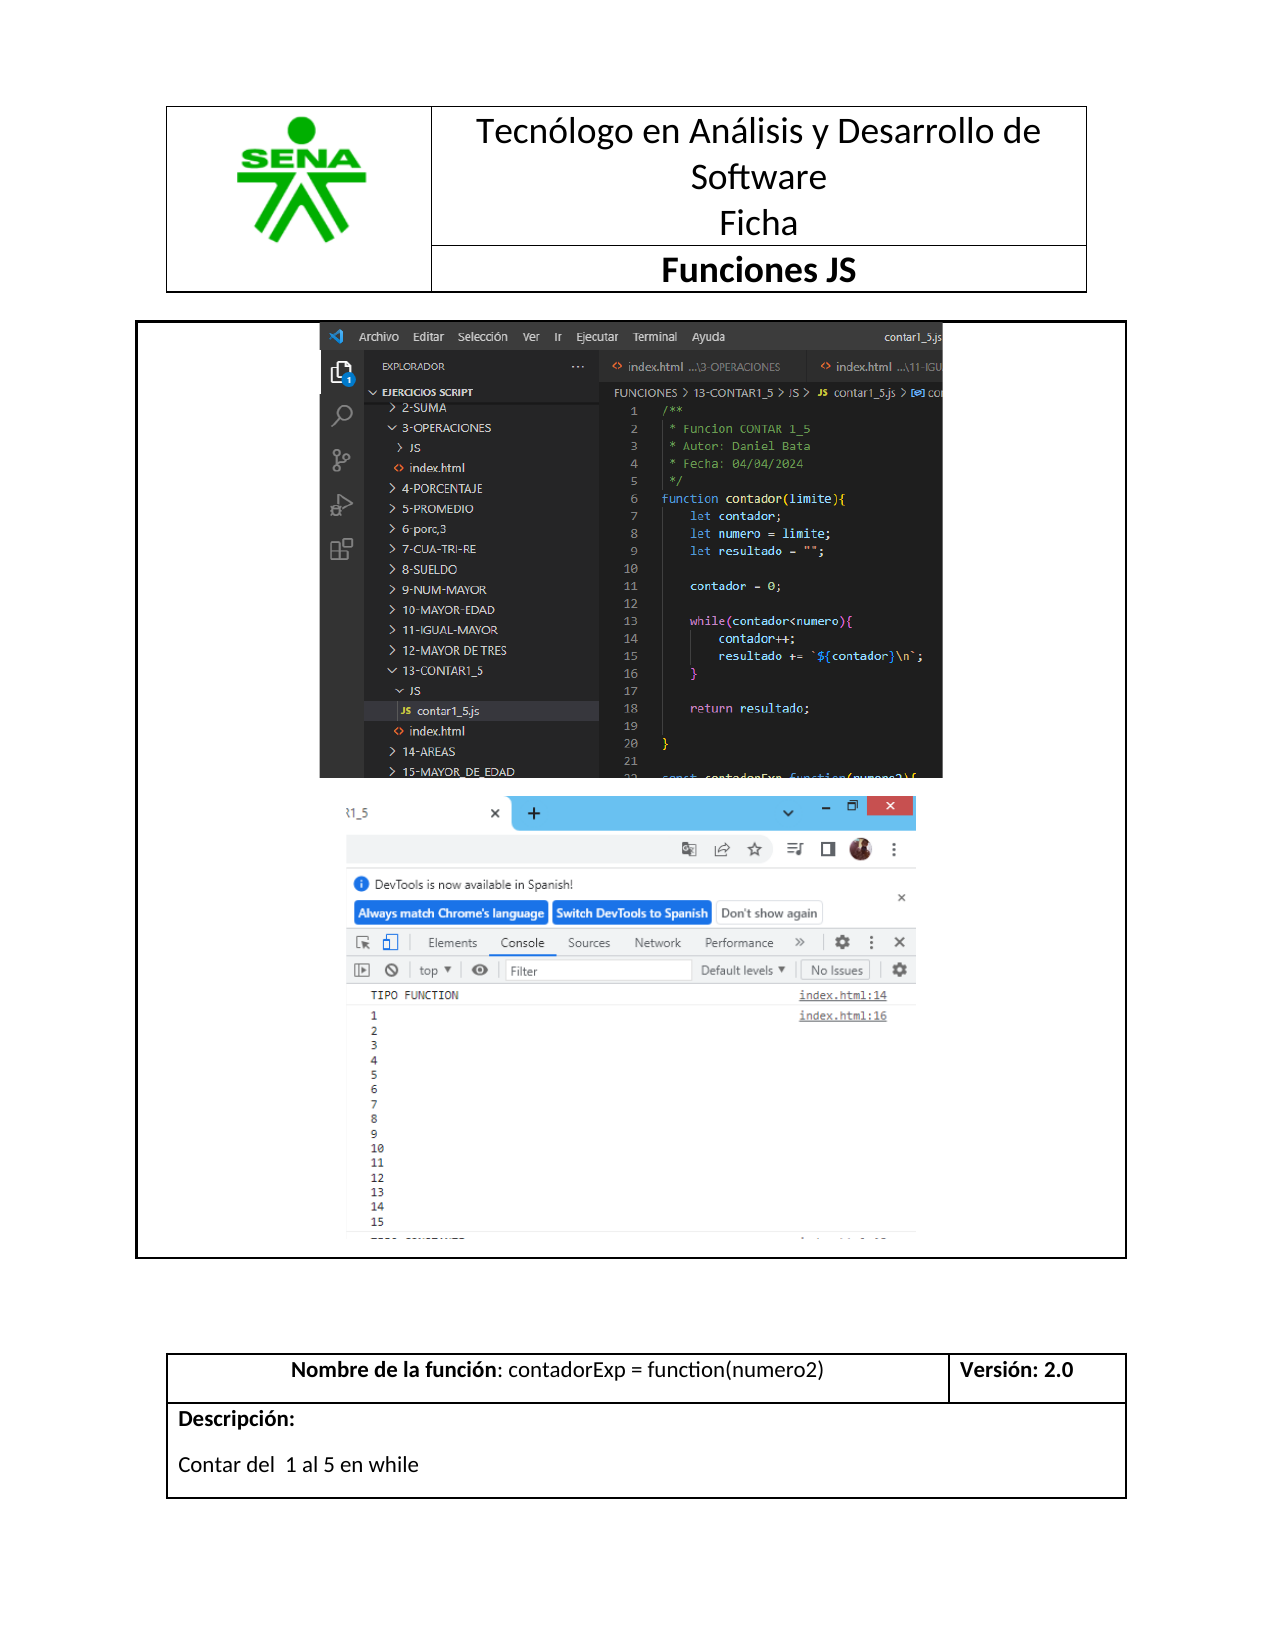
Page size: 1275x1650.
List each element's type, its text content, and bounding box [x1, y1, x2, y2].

picture [346, 796, 916, 1239]
table_cell Código: [138, 323, 1125, 1257]
table_header Nombre de la función: contadorExp = function(numero2) [168, 1355, 948, 1402]
table_cell Descripción: Contar del 1 al 5 en while [168, 1404, 1125, 1497]
picture [319, 322, 943, 778]
picture [218, 107, 380, 259]
table_header Versión: 2.0 [950, 1355, 1125, 1402]
